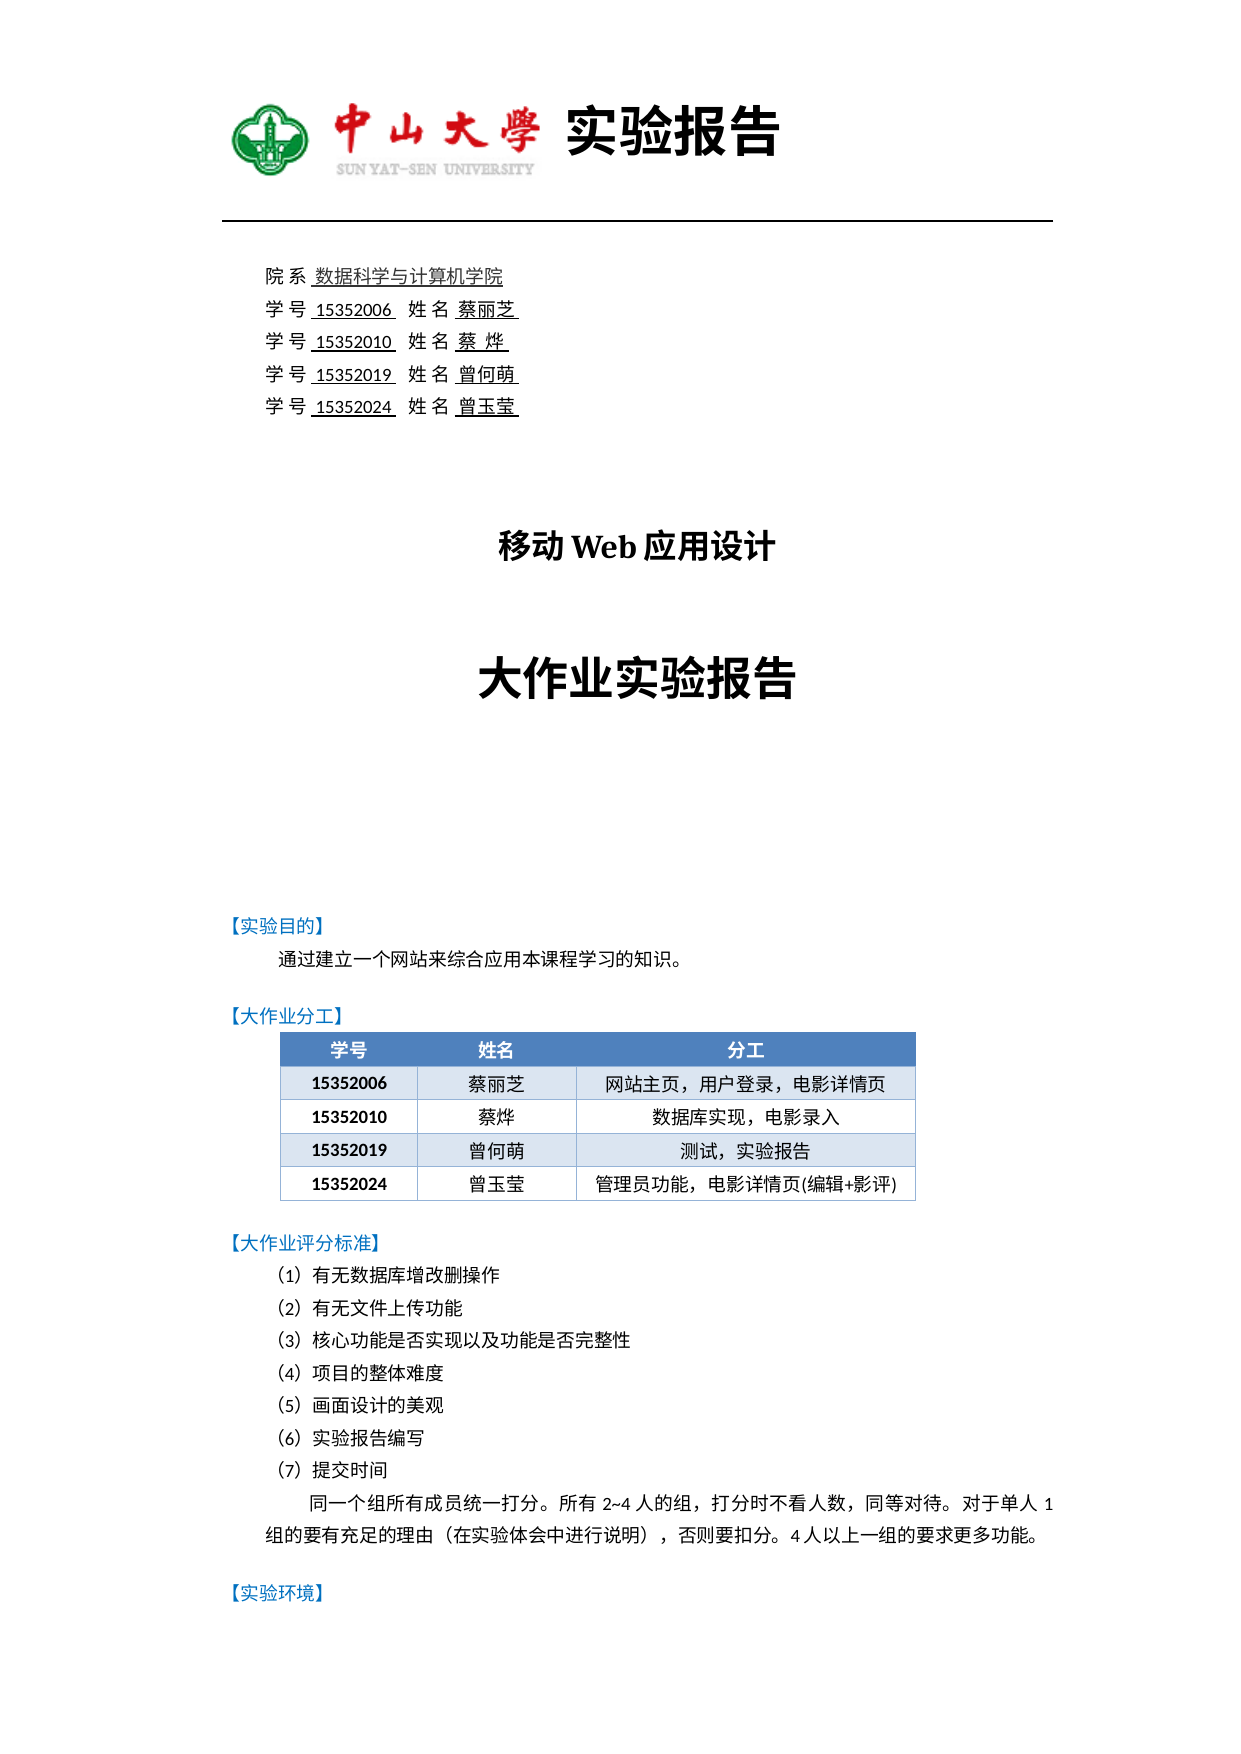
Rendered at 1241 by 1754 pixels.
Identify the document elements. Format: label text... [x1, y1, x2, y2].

table_cell 15352006 [281, 1067, 417, 1099]
table_cell 15352019 [281, 1134, 417, 1166]
text 【大作业评分标准】 [222, 1226, 1053, 1258]
table_cell 管理员功能，电影详情页(编辑+影评) [577, 1167, 915, 1200]
text 学 号 15352024 姓 名 曾玉莹 [265, 389, 1053, 422]
table_cell 曾何萌 [418, 1134, 576, 1166]
picture [221, 98, 543, 182]
table_cell 15352010 [281, 1100, 417, 1133]
table_cell 15352024 [281, 1167, 417, 1200]
text 院 系 数据科学与计算机学院 [265, 259, 1053, 292]
text （5）画面设计的美观 [266, 1388, 1053, 1421]
table_header 姓名 [418, 1033, 576, 1066]
table_cell 网站主页，用户登录，电影详情页 [577, 1067, 915, 1099]
text （6）实验报告编写 [266, 1421, 1053, 1453]
text 【实验环境】 [222, 1576, 1053, 1608]
table_cell 蔡烨 [418, 1100, 576, 1133]
table_header 学号 [281, 1033, 417, 1066]
subtitle 大作业实验报告 [222, 627, 1053, 724]
text （7）提交时间 [266, 1453, 1053, 1486]
text （1）有无数据库增改删操作 [266, 1258, 1053, 1291]
table_cell 曾玉莹 [418, 1167, 576, 1200]
table_cell 蔡丽芝 [418, 1067, 576, 1099]
text 学 号 15352019 姓 名 曾何萌 [265, 357, 1053, 389]
text 【大作业分工】 [222, 999, 1053, 1032]
text （2）有无文件上传功能 [266, 1291, 1053, 1323]
text 学 号 15352006 姓 名 蔡丽芝 [265, 292, 1053, 324]
text （3）核心功能是否实现以及功能是否完整性 [266, 1323, 1053, 1356]
text 同一个组所有成员统一打分。所有2~4人的组，打分时不看人数，同等对待。对于单人1组的要有充足的理由（在实验体会中进行说明），否则要扣分。4人以上一组的要求更多功能。 [265, 1486, 1053, 1551]
text 【实验目的】 [222, 909, 1053, 942]
text （4）项目的整体难度 [266, 1356, 1053, 1388]
table_cell 测试，实验报告 [577, 1134, 915, 1166]
text 通过建立一个网站来综合应用本课程学习的知识。 [278, 942, 1053, 974]
subtitle 移动Web应用设计 [222, 512, 1053, 577]
text 学 号 15352010 姓 名 蔡 烨 [265, 324, 1053, 357]
table_cell 数据库实现，电影录入 [577, 1100, 915, 1133]
table_header 分工 [577, 1033, 915, 1066]
